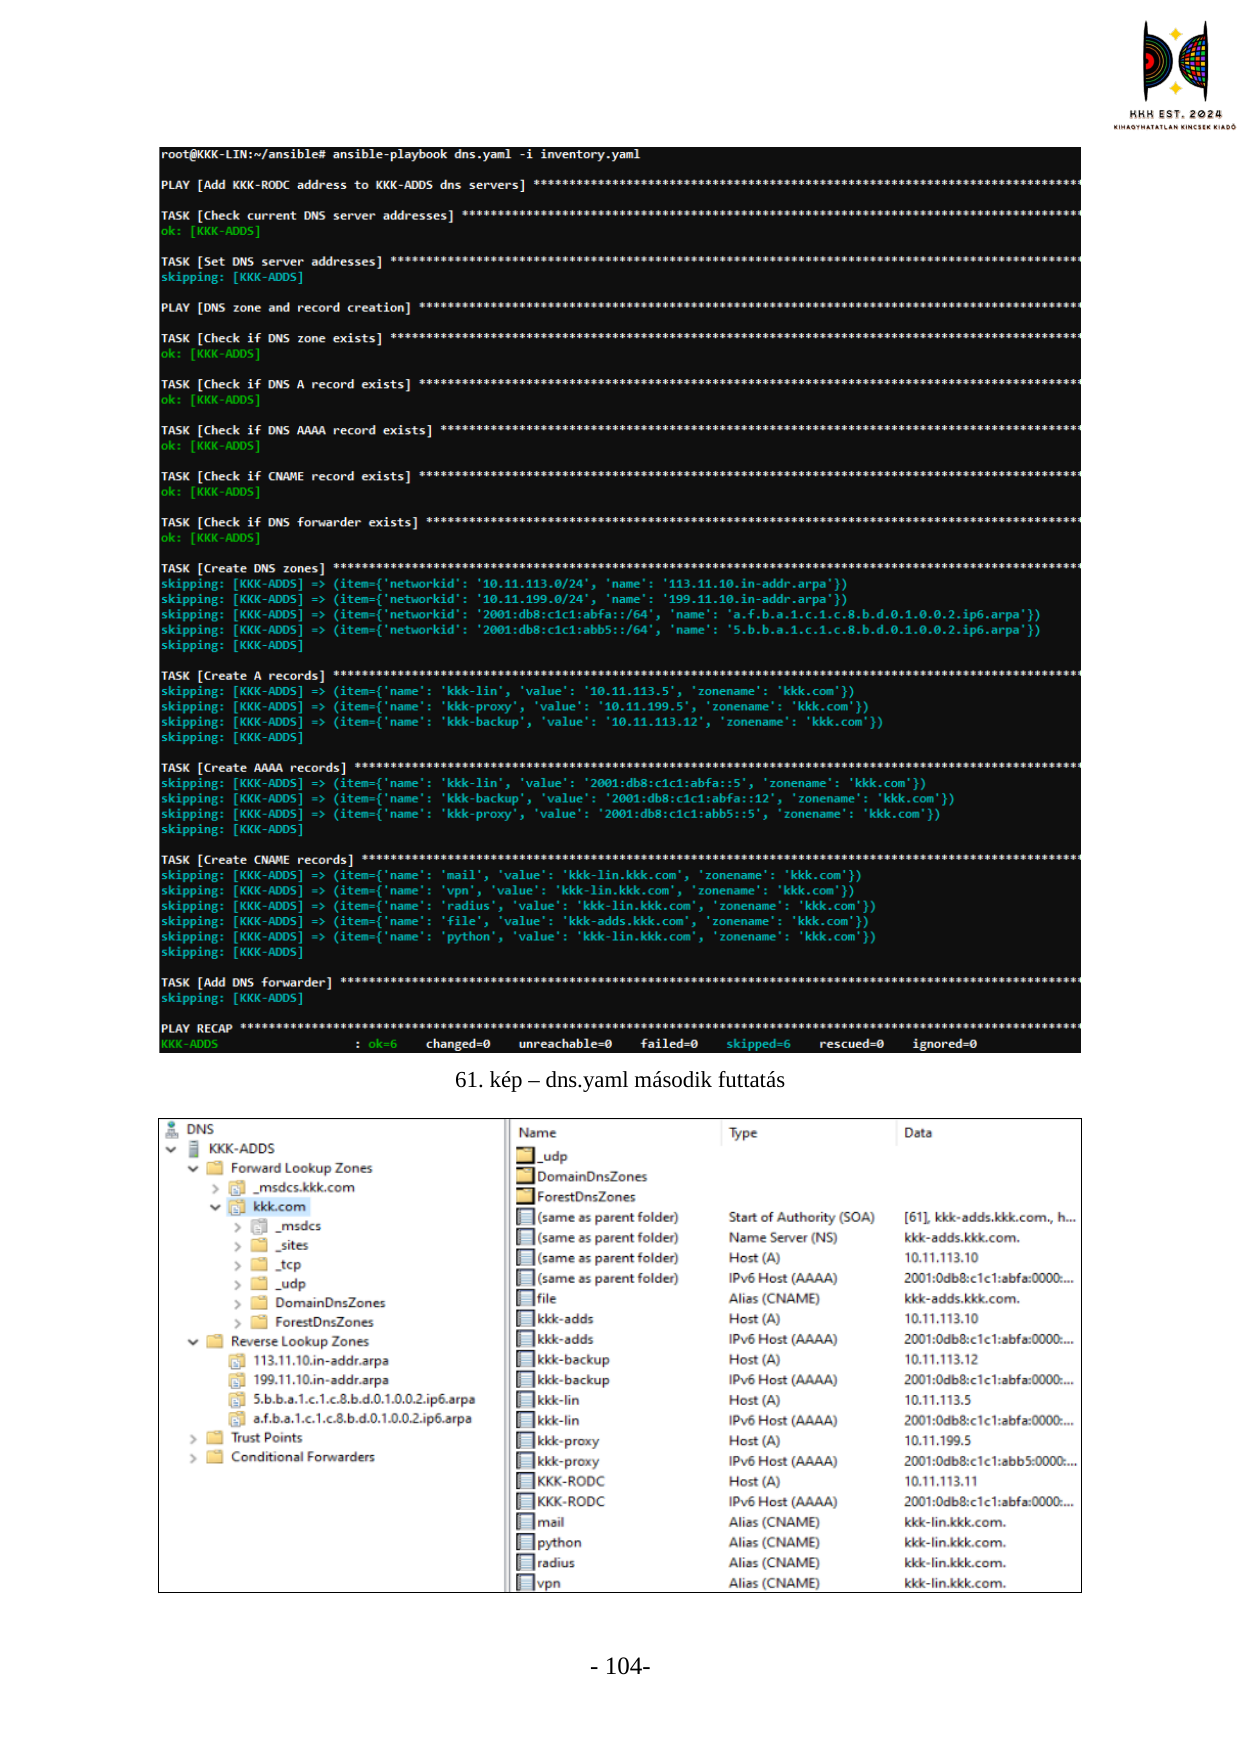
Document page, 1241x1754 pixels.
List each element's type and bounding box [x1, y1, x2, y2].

picture [1105, 9, 1241, 135]
picture [159, 1119, 1081, 1592]
picture [159, 147, 1081, 1053]
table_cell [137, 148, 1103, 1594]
